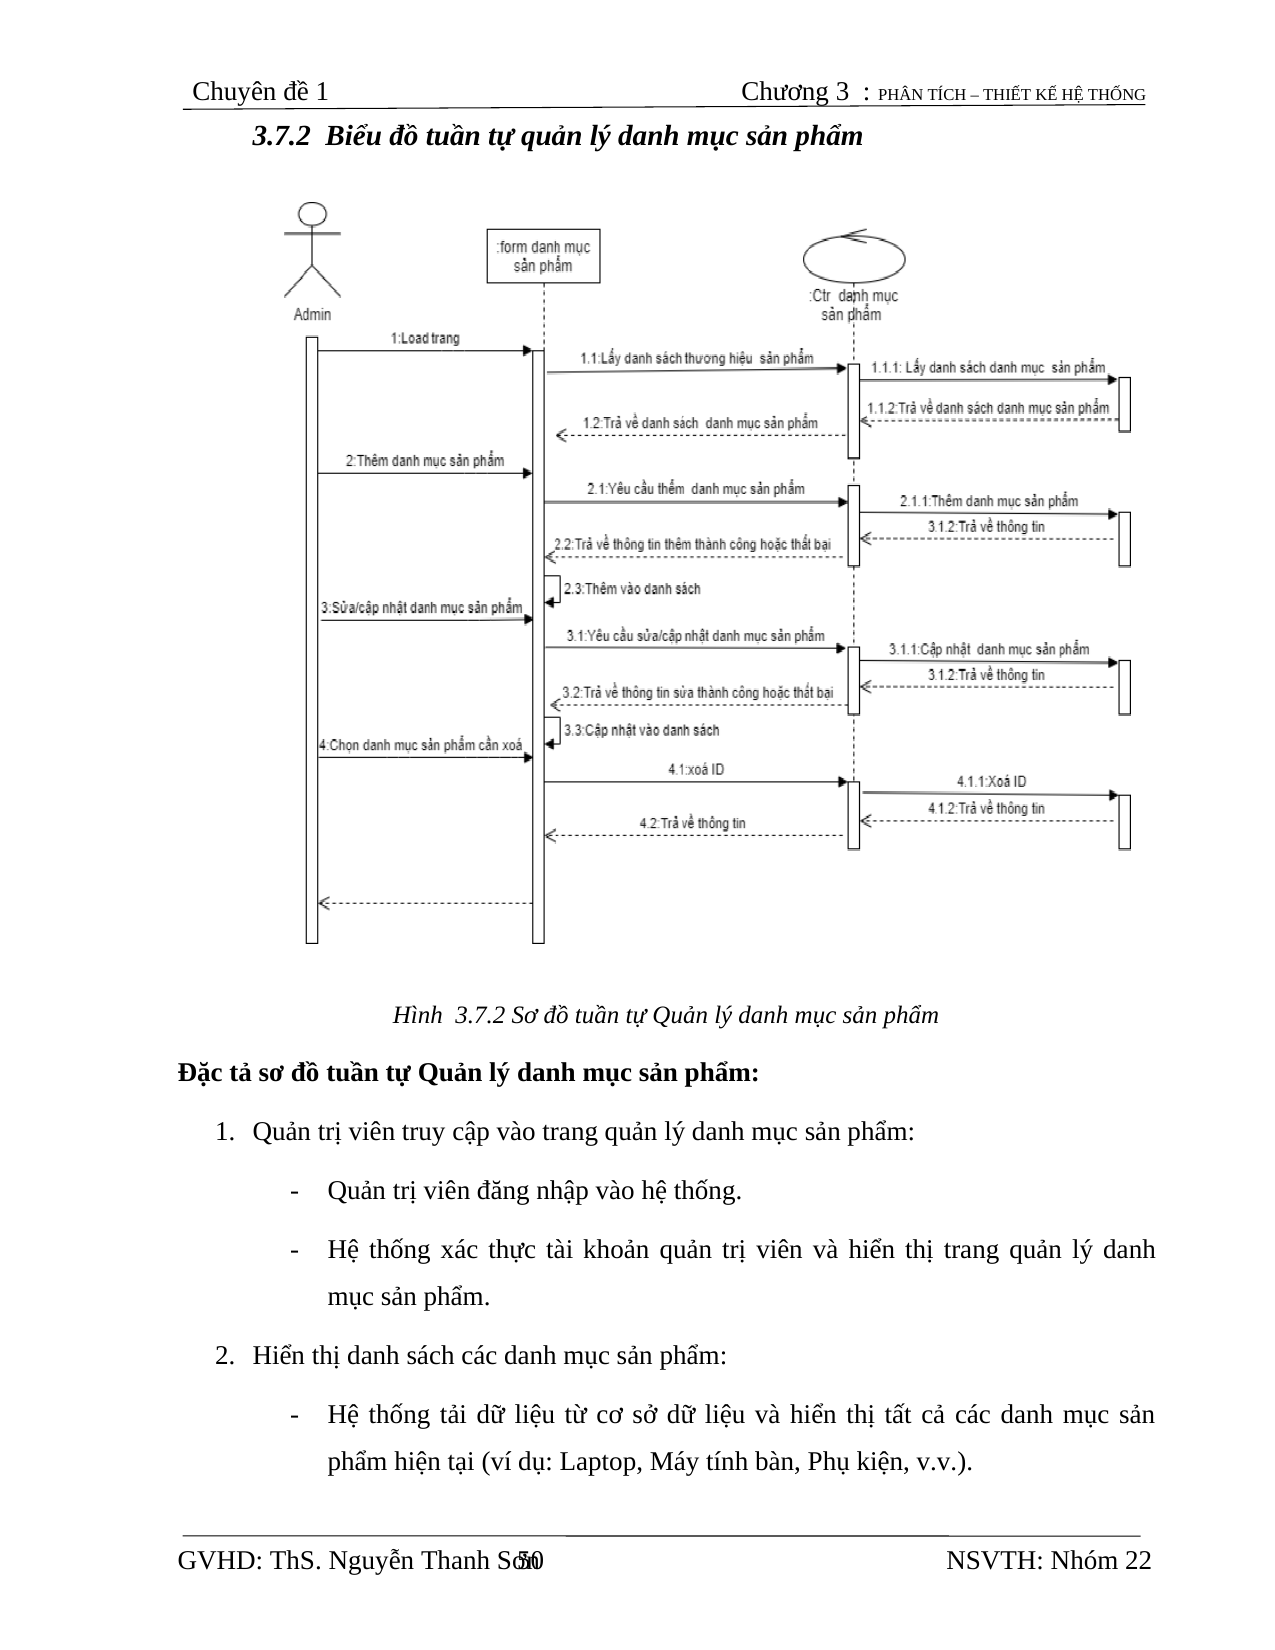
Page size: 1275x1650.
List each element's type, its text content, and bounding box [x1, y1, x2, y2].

subtitle 3.7.2 Biểu đồ tuần tự quản lý danh mục sản phẩm [177, 118, 1157, 152]
text Hình 3.7.2 Sơ đồ tuần tự Quản lý danh mục sản phẩm [177, 1000, 1157, 1029]
list Hệ thống tải dữ liệu từ cơ sở dữ liệu và hiển thị tất cả các danh mục sản phẩm hiện tại (ví dụ: Laptop, Máy tính bàn, Phụ kiện, v.v.). [290, 1398, 1157, 1476]
list Quản trị viên truy cập vào trang quản lý danh mục sản phẩm: [215, 1115, 1157, 1146]
picture [177, 176, 1188, 972]
list Hiển thị danh sách các danh mục sản phẩm: [215, 1339, 1157, 1370]
text Đặc tả sơ đồ tuần tự Quản lý danh mục sản phẩm: [177, 1056, 1157, 1087]
list Quản trị viên đăng nhập vào hệ thống. [290, 1174, 1157, 1205]
list Hệ thống xác thực tài khoản quản trị viên và hiển thị trang quản lý danh mục sản phẩm. [290, 1233, 1157, 1311]
